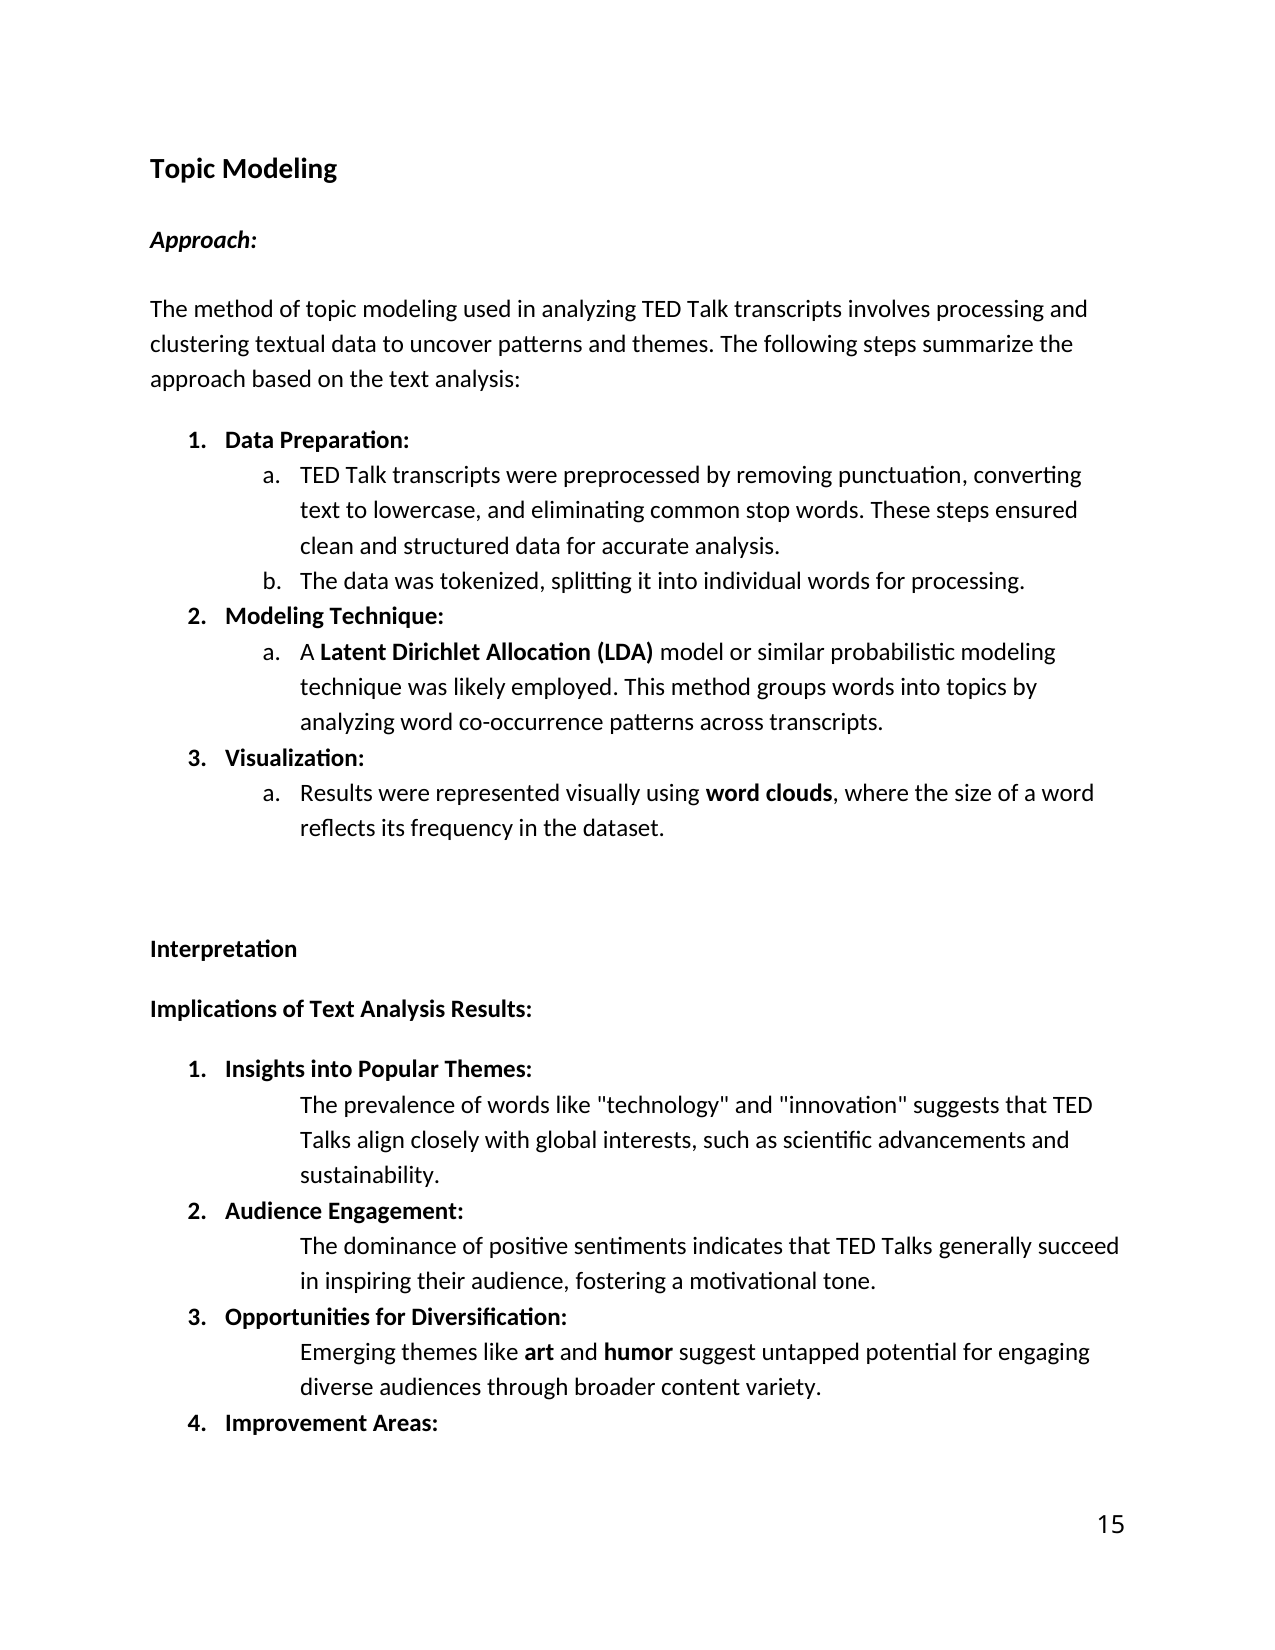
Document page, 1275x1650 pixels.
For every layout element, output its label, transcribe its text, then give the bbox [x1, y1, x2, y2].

text Interpretation [150, 933, 1125, 963]
subtitle Approach: [150, 224, 1125, 255]
text Implications of Text Analysis Results: [150, 993, 1125, 1024]
list Insights into Popular Themes: [187, 1054, 1125, 1084]
list Opportunities for Diversification: [187, 1301, 1125, 1331]
list The prevalence of words like "technology" and "innovation" suggests that TED Talks align closely with global interests, such as scientific advancements and sustainability. [300, 1089, 1125, 1190]
list Emerging themes like art and humor suggest untapped potential for engaging diverse audiences through broader content variety. [300, 1336, 1125, 1402]
list A Latent Dirichlet Allocation (LDA) model or similar probabilistic modeling technique was likely employed. This method groups words into topics by analyzing word co-occurrence patterns across transcripts. [262, 636, 1125, 737]
list Audience Engagement: [187, 1195, 1125, 1225]
list Modeling Technique: [187, 601, 1125, 631]
list Data Preparation: [187, 424, 1125, 454]
list The data was tokenized, splitting it into individual words for processing. [262, 565, 1125, 596]
list Visualization: [187, 742, 1125, 772]
subtitle Topic Modeling [150, 150, 1125, 186]
list TED Talk transcripts were preprocessed by removing punctuation, converting text to lowercase, and eliminating common stop words. These steps ensured clean and structured data for accurate analysis. [262, 459, 1125, 560]
text The method of topic modeling used in analyzing TED Talk transcripts involves processing and clustering textual data to uncover patterns and themes. The following steps summarize the approach based on the text analysis: [150, 293, 1125, 394]
list Results were represented visually using word clouds, where the size of a word reflects its frequency in the dataset. [262, 777, 1125, 843]
list The dominance of positive sentiments indicates that TED Talks generally succeed in inspiring their audience, fostering a motivational tone. [300, 1230, 1125, 1296]
list Improvement Areas: [187, 1407, 1125, 1437]
